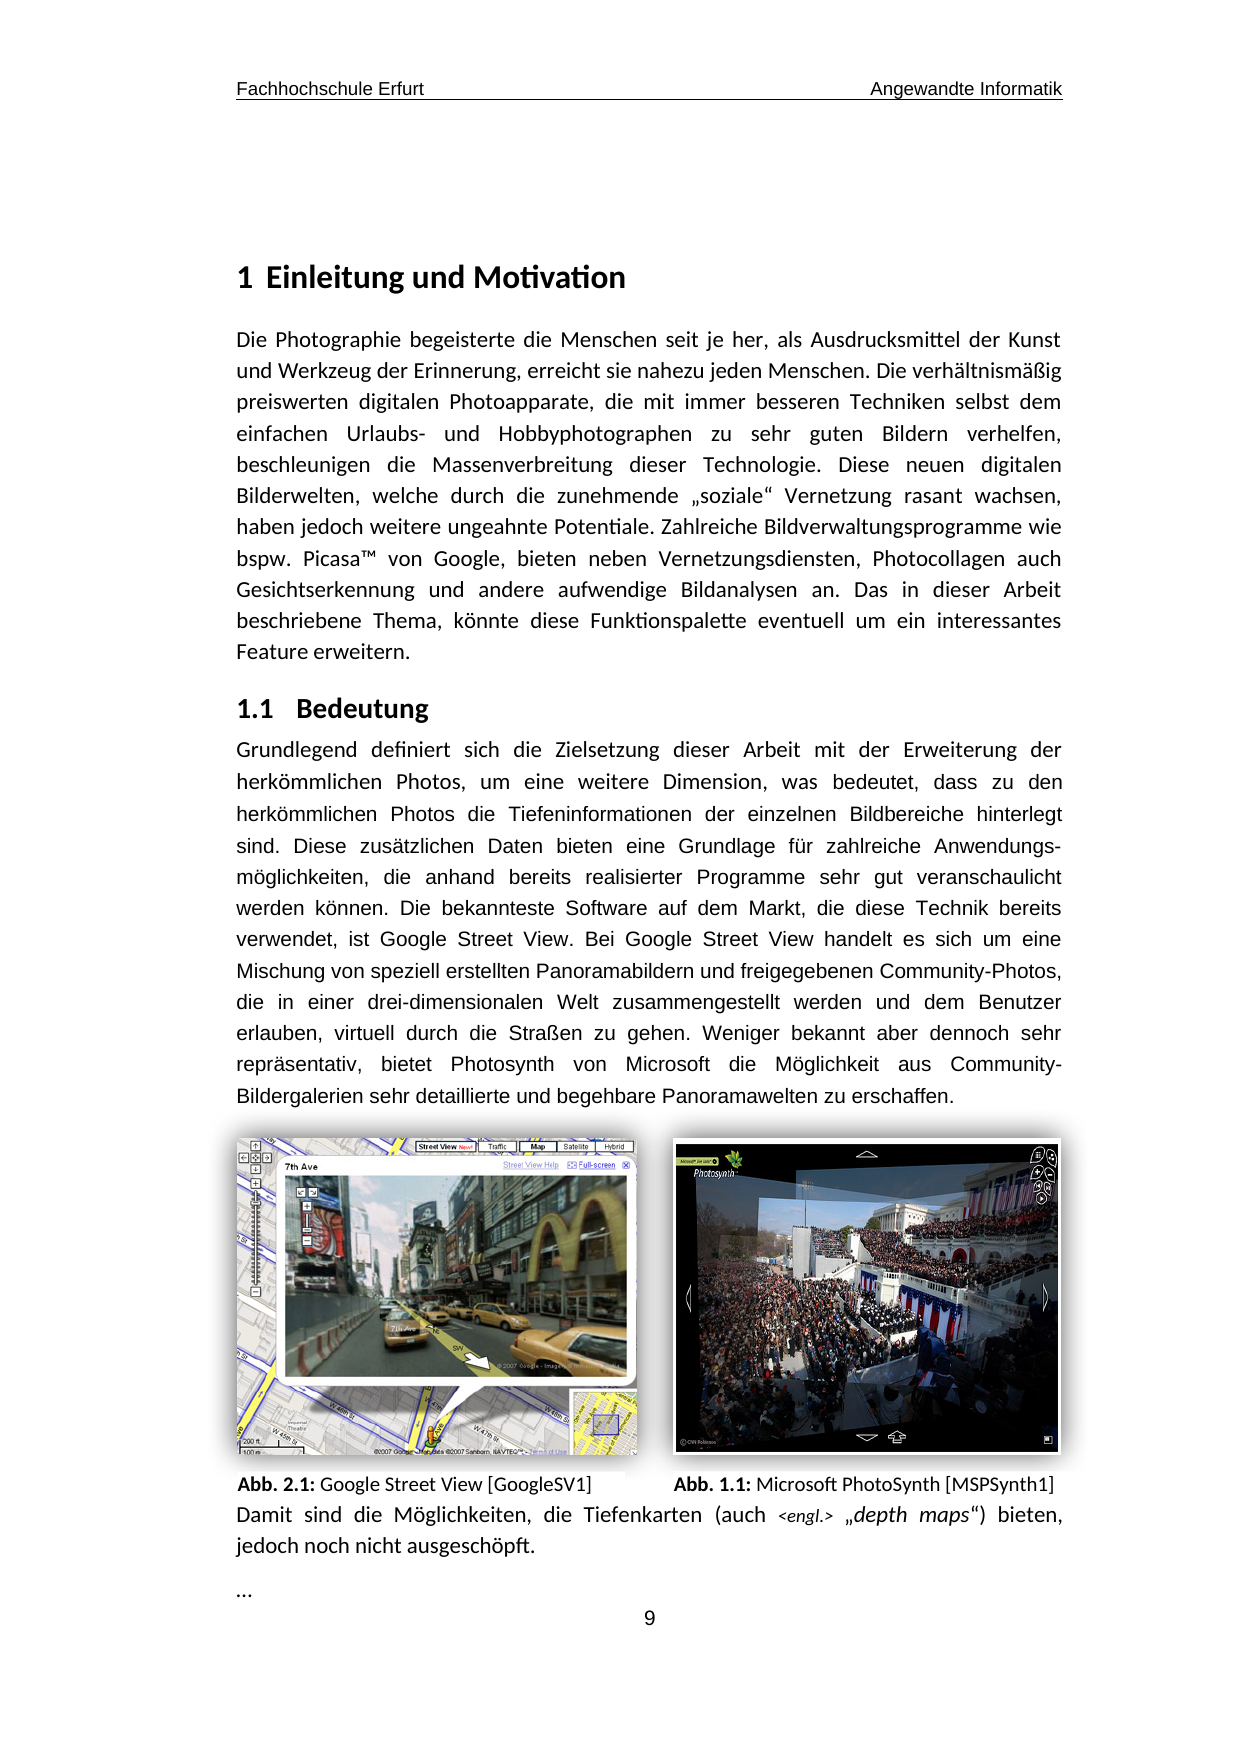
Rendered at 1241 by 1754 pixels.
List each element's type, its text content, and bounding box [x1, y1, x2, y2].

text Damit sind die Möglichkeiten, die Tiefenkarten (auch <engl.> „depth maps“) bieten, jedoch noch nicht ausgeschöpft. [236, 1120, 1063, 1559]
subtitle Bedeutung [236, 691, 1063, 726]
subtitle Einleitung und Motivation [236, 256, 1063, 297]
text … [236, 1572, 1063, 1603]
text Die Photographie begeisterte die Menschen seit je her, als Ausdrucksmittel der Kunst und Werkzeug der Erinnerung, erreicht sie nahezu jeden Menschen. Die verhältnismäßig preiswerten digitalen Photoapparate, die mit immer besseren Techniken selbst dem einfachen Urlaubs- und Hobbyphotographen zu sehr guten Bildern verhelfen, beschleunigen die Massenverbreitung dieser Technologie. Diese neuen digitalen Bilderwelten, welche durch die zunehmende „soziale“ Vernetzung rasant wachsen, haben jedoch weitere ungeahnte Potentiale. Zahlreiche Bildverwaltungsprogramme wie bspw. Picasa™ von Google, bieten neben Vernetzungsdiensten, Photocollagen auch Gesichtserkennung und andere aufwendige Bildanalysen an. Das in dieser Arbeit beschriebene Thema, könnte diese Funktionspalette eventuell um ein interessantes Feature erweitern. [236, 322, 1063, 666]
text Grundlegend definiert sich die Zielsetzung dieser Arbeit mit der Erweiterung der herkömmlichen Photos, um eine weitere Dimension, was bedeutet, dass zu den herkömmlichen Photos die Tiefeninformationen der einzelnen Bildbereiche hinterlegt sind. Diese zusätzlichen Daten bieten eine Grundlage für zahlreiche Anwendungs-möglichkeiten, die anhand bereits realisierter Programme sehr gut veranschaulicht werden können. Die bekannteste Software auf dem Markt, die diese Technik bereits verwendet, ist Google Street View. Bei Google Street View handelt es sich um eine Mischung von speziell erstellten Panoramabildern und freigegebenen Community-Photos, die in einer drei-dimensionalen Welt zusammengestellt werden und dem Benutzer erlauben, virtuell durch die Straßen zu gehen. Weniger bekannt aber dennoch sehr repräsentativ, bietet Photosynth von Microsoft die Möglichkeit aus Community-Bildergalerien sehr detaillierte und begehbare Panoramawelten zu erschaffen. [236, 732, 1063, 1107]
